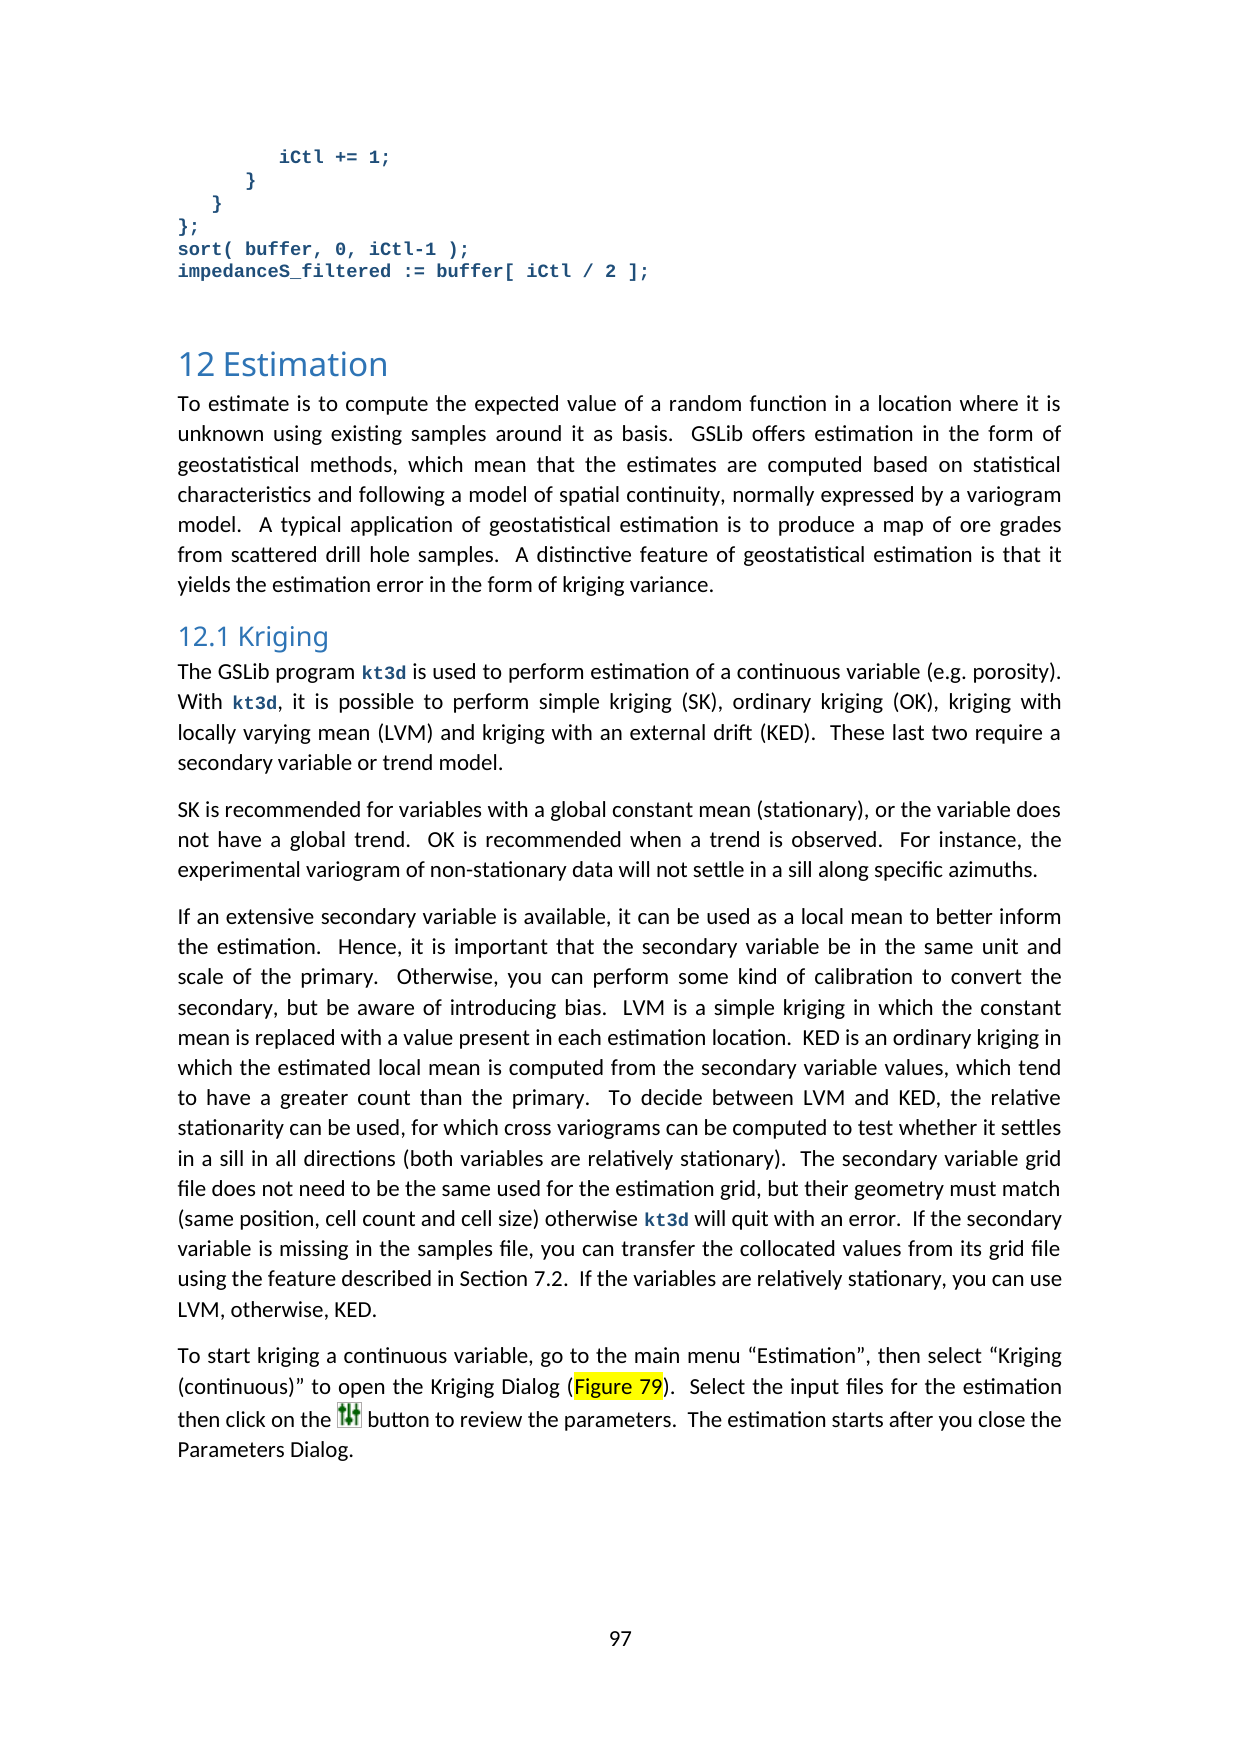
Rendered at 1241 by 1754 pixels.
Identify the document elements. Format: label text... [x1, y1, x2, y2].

text The GSLib program kt3d is used to perform estimation of a continuous variable (e.g. porosity). With kt3d, it is possible to perform simple kriging (SK), ordinary kriging (OK), kriging with locally varying mean (LVM) and kriging with an external drift (KED). These last two require a secondary variable or trend model. [177, 657, 1063, 776]
text } [177, 171, 1063, 192]
text To estimate is to compute the expected value of a random function in a location where it is unknown using existing samples around it as basis. GSLib offers estimation in the form of geostatistical methods, which mean that the estimates are computed based on statistical characteristics and following a model of spatial continuity, normally expressed by a variogram model. A typical application of geostatistical estimation is to produce a map of ore grades from scattered drill hole samples. A distinctive feature of geostatistical estimation is that it yields the estimation error in the form of kriging variance. [177, 389, 1063, 598]
text }; [177, 216, 1063, 238]
text SK is recommended for variables with a global constant mean (stationary), or the variable does not have a global trend. OK is recommended when a trend is observed. For instance, the experimental variogram of non-stationary data will not settle in a sill along specific azimuths. [177, 795, 1063, 883]
subtitle Kriging [177, 617, 1063, 654]
text } [177, 193, 1063, 215]
text sort( buffer, 0, iCtl-1 ); [177, 239, 1063, 261]
text To start kriging a continuous variable, go to the main menu “Estimation”, then select “Kriging (continuous)” to open the Kriging Dialog (Figure 79). Select the input files for the estimation then click on the button to review the parameters. The estimation starts after you close the Parameters Dialog. [177, 1342, 1063, 1463]
subtitle Estimation [177, 340, 1063, 386]
picture [338, 1403, 361, 1427]
text impedanceS_filtered := buffer[ iCtl / 2 ]; [177, 262, 1063, 283]
text iCtl += 1; [177, 148, 1063, 169]
text If an extensive secondary variable is available, it can be used as a local mean to better inform the estimation. Hence, it is important that the secondary variable be in the same unit and scale of the primary. Otherwise, you can perform some kind of calibration to convert the secondary, but be aware of introducing bias. LVM is a simple kriging in which the constant mean is replaced with a value present in each estimation location. KED is an ordinary kriging in which the estimated local mean is computed from the secondary variable values, which tend to have a greater count than the primary. To decide between LVM and KED, the relative stationarity can be used, for which cross variograms can be computed to test whether it settles in a sill in all directions (both variables are relatively stationary). The secondary variable grid file does not need to be the same used for the estimation grid, but their geometry must match (same position, cell count and cell size) otherwise kt3d will quit with an error. If the secondary variable is missing in the samples file, you can transfer the collocated values from its grid file using the feature described in Section 7.2. If the variables are relatively stationary, you can use LVM, otherwise, KED. [177, 902, 1063, 1323]
